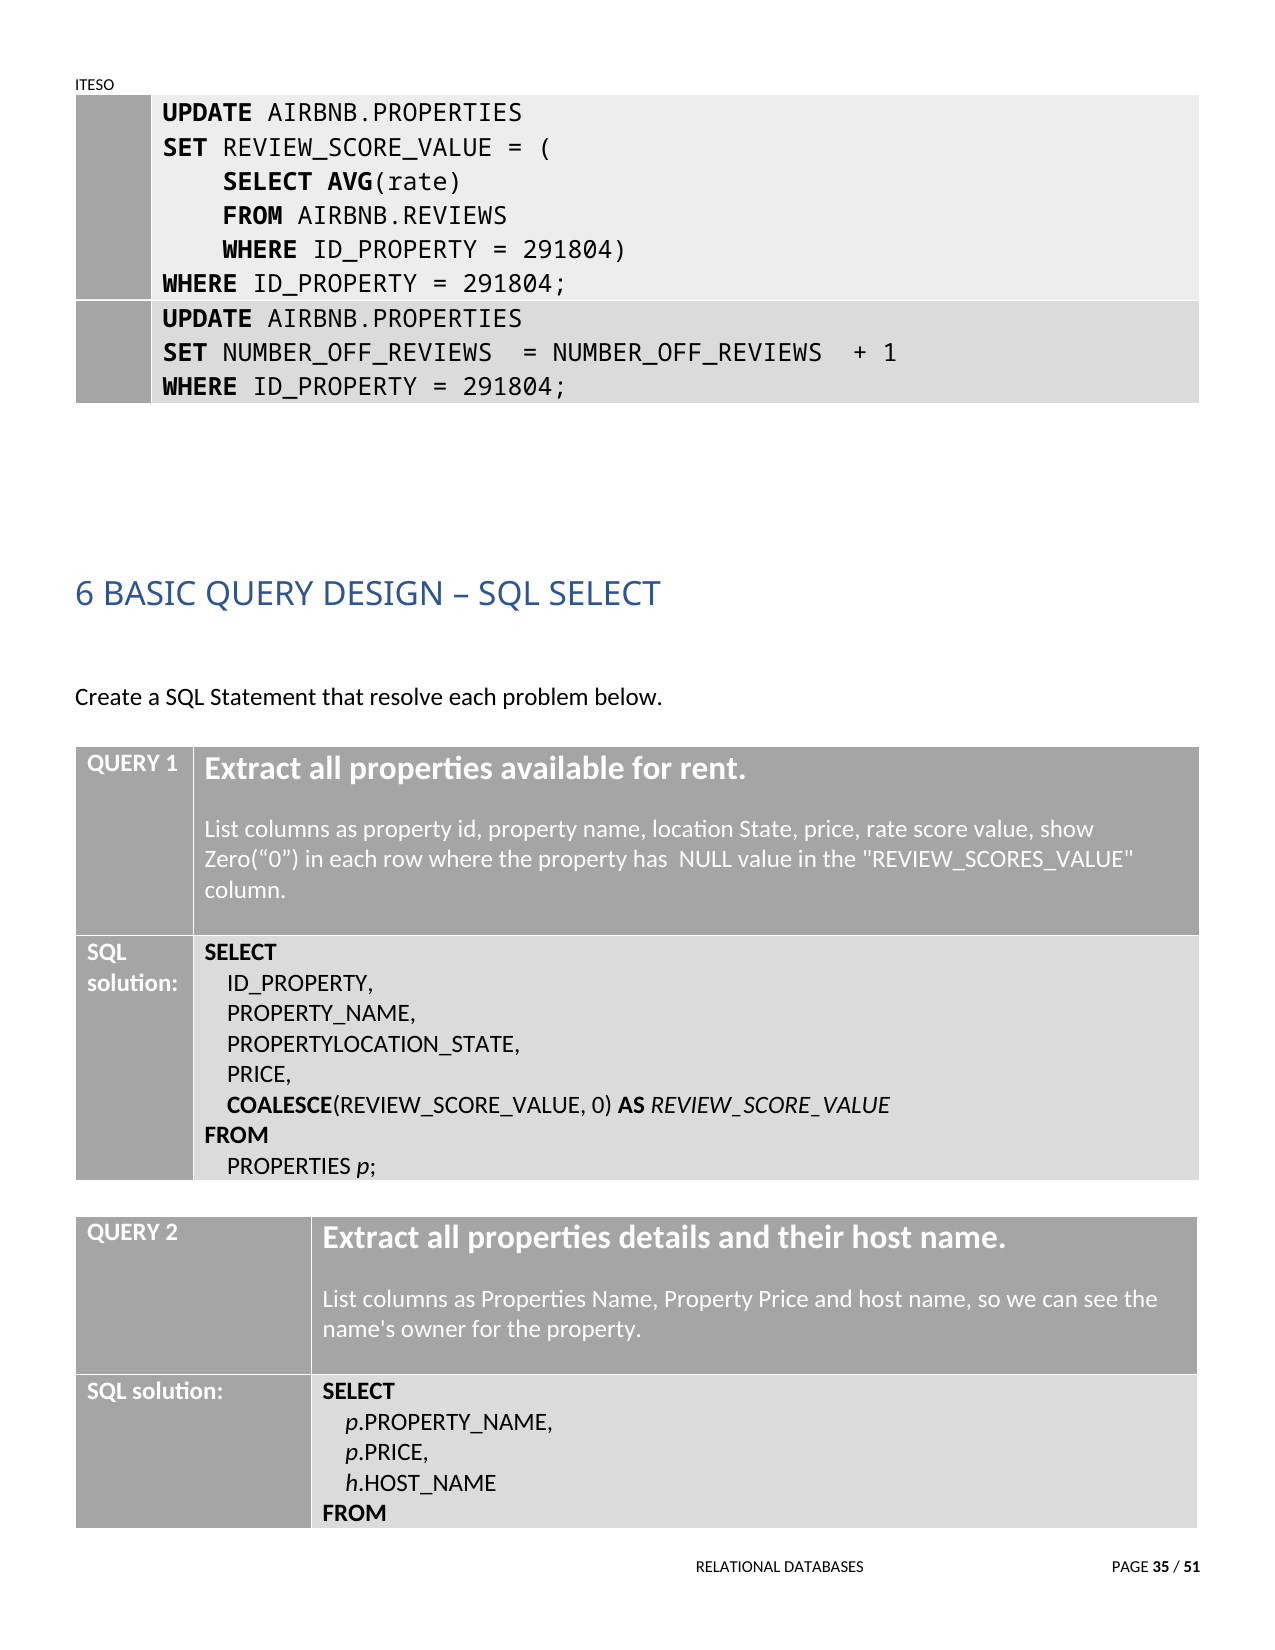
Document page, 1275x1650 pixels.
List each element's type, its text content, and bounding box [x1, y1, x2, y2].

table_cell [312, 1375, 1197, 1528]
table_header Extract all properties available for rent. List columns as property id, property name, location State, price, rate score value, show Zero(“0”) in each row where the property has NULL value in the "REVIEW_SCORES_VALUE" column. [194, 747, 1199, 935]
text Create a SQL Statement that resolve each problem below. [75, 681, 1200, 712]
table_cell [152, 95, 1199, 299]
table_header QUERY 1 [76, 747, 193, 935]
table_header Extract all properties details and their host name. List columns as Properties Name, Property Price and host name, so we can see the name's owner for the property. [312, 1217, 1197, 1374]
table_cell SQL solution: [76, 1375, 311, 1528]
table_cell [76, 95, 151, 299]
table_cell [76, 301, 151, 403]
table_cell SQL solution: [76, 936, 193, 1180]
table_header QUERY 2 [76, 1217, 311, 1374]
subtitle 6 BASIC QUERY DESIGN – SQL SELECT [75, 570, 1200, 616]
table_cell SELECT ID_PROPERTY, PROPERTY_NAME, PROPERTYLOCATION_STATE, PRICE, COALESCE(REVIEW_SCORE_VALUE, 0) AS REVIEW_SCORE_VALUE FROM PROPERTIES p; [194, 936, 1199, 1180]
table_cell UPDATE AIRBNB.PROPERTIES SET NUMBER_OFF_REVIEWS = NUMBER_OFF_REVIEWS + 1 WHERE ID_PROPERTY = 291804; [152, 301, 1199, 403]
